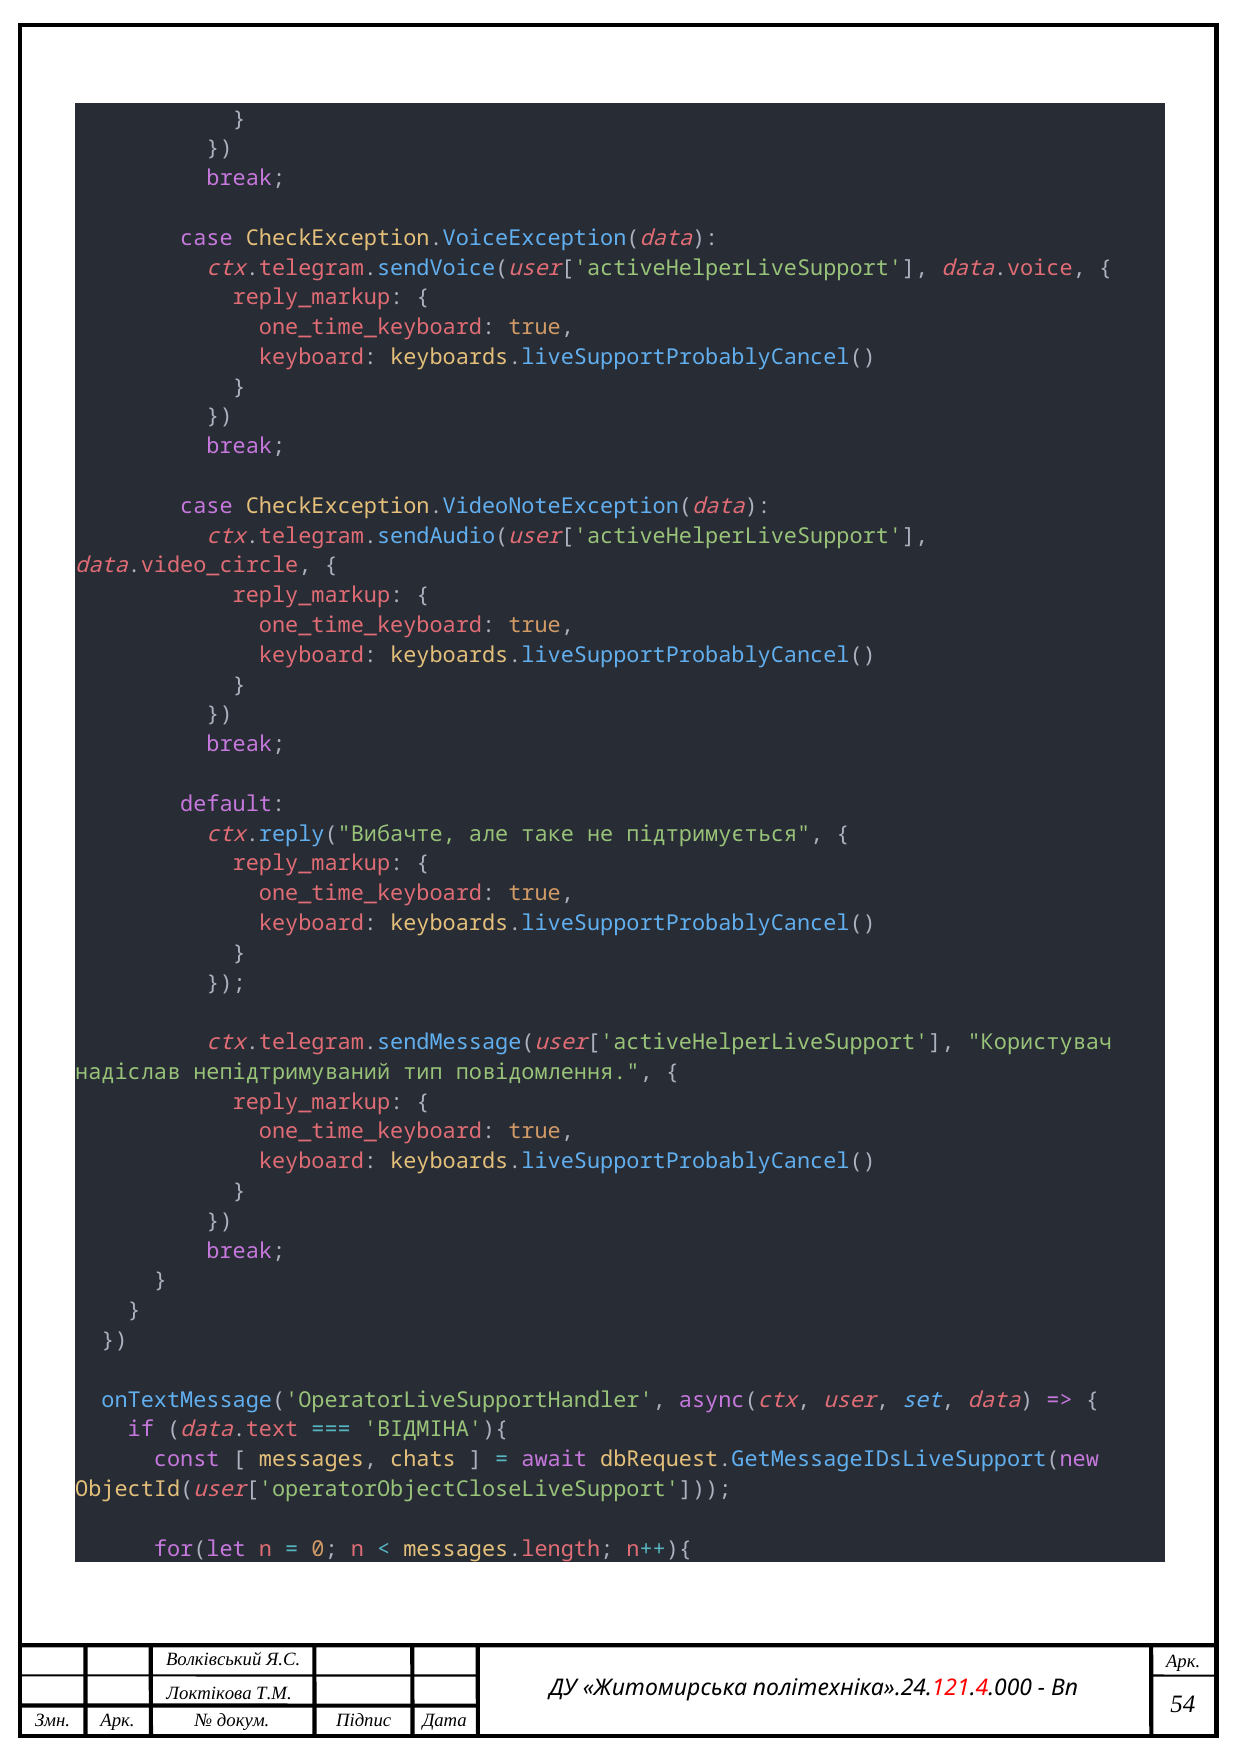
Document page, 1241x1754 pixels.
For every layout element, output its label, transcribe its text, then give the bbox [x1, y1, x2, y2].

text one_time_keyboard: true, [75, 877, 1165, 907]
text one_time_keyboard: true, [75, 311, 1165, 341]
text keyboard: keyboards.liveSupportProbablyCancel() [75, 639, 1165, 669]
text }) [75, 132, 1165, 162]
text } [75, 1175, 1165, 1205]
text reply_markup: { [75, 579, 1165, 609]
text case CheckException.VoiceException(data): [75, 222, 1165, 252]
text case CheckException.VideoNoteException(data): [75, 490, 1165, 520]
text default: [75, 788, 1165, 818]
text ctx.telegram.sendVoice(user['activeHelperLiveSupport'], data.voice, { [75, 252, 1165, 281]
text one_time_keyboard: true, [75, 609, 1165, 639]
text const [ messages, chats ] = await dbRequest.GetMessageIDsLiveSupport(new ObjectId(user['operatorObjectCloseLiveSupport'])); [75, 1443, 1165, 1503]
text keyboard: keyboards.liveSupportProbablyCancel() [75, 1145, 1165, 1175]
text }) [75, 698, 1165, 728]
text reply_markup: { [75, 847, 1165, 877]
text }) [75, 401, 1165, 430]
text if (data.text === 'ВІДМІНА'){ [75, 1413, 1165, 1443]
text keyboard: keyboards.liveSupportProbablyCancel() [75, 907, 1165, 937]
text reply_markup: { [75, 281, 1165, 311]
text break; [75, 728, 1165, 758]
text }); [75, 967, 1165, 996]
text } [75, 103, 1165, 132]
text }) [75, 1324, 1165, 1354]
text one_time_keyboard: true, [75, 1116, 1165, 1145]
text break; [75, 1235, 1165, 1264]
text keyboard: keyboards.liveSupportProbablyCancel() [75, 341, 1165, 371]
text break; [75, 162, 1165, 192]
text onTextMessage('OperatorLiveSupportHandler', async(ctx, user, set, data) => { [75, 1384, 1165, 1413]
text break; [75, 430, 1165, 460]
text ctx.reply("Вибачте, але таке не підтримується", { [75, 818, 1165, 847]
text } [75, 1294, 1165, 1324]
text }) [75, 1205, 1165, 1235]
text } [75, 1264, 1165, 1294]
text } [75, 371, 1165, 401]
text for(let n = 0; n < messages.length; n++){ [75, 1533, 1165, 1562]
text ctx.telegram.sendAudio(user['activeHelperLiveSupport'], data.video_circle, { [75, 520, 1165, 579]
text ctx.telegram.sendMessage(user['activeHelperLiveSupport'], "Користувач надіслав непідтримуваний тип повідомлення.", { [75, 1026, 1165, 1086]
text reply_markup: { [75, 1086, 1165, 1116]
text } [75, 937, 1165, 967]
text } [75, 669, 1165, 698]
